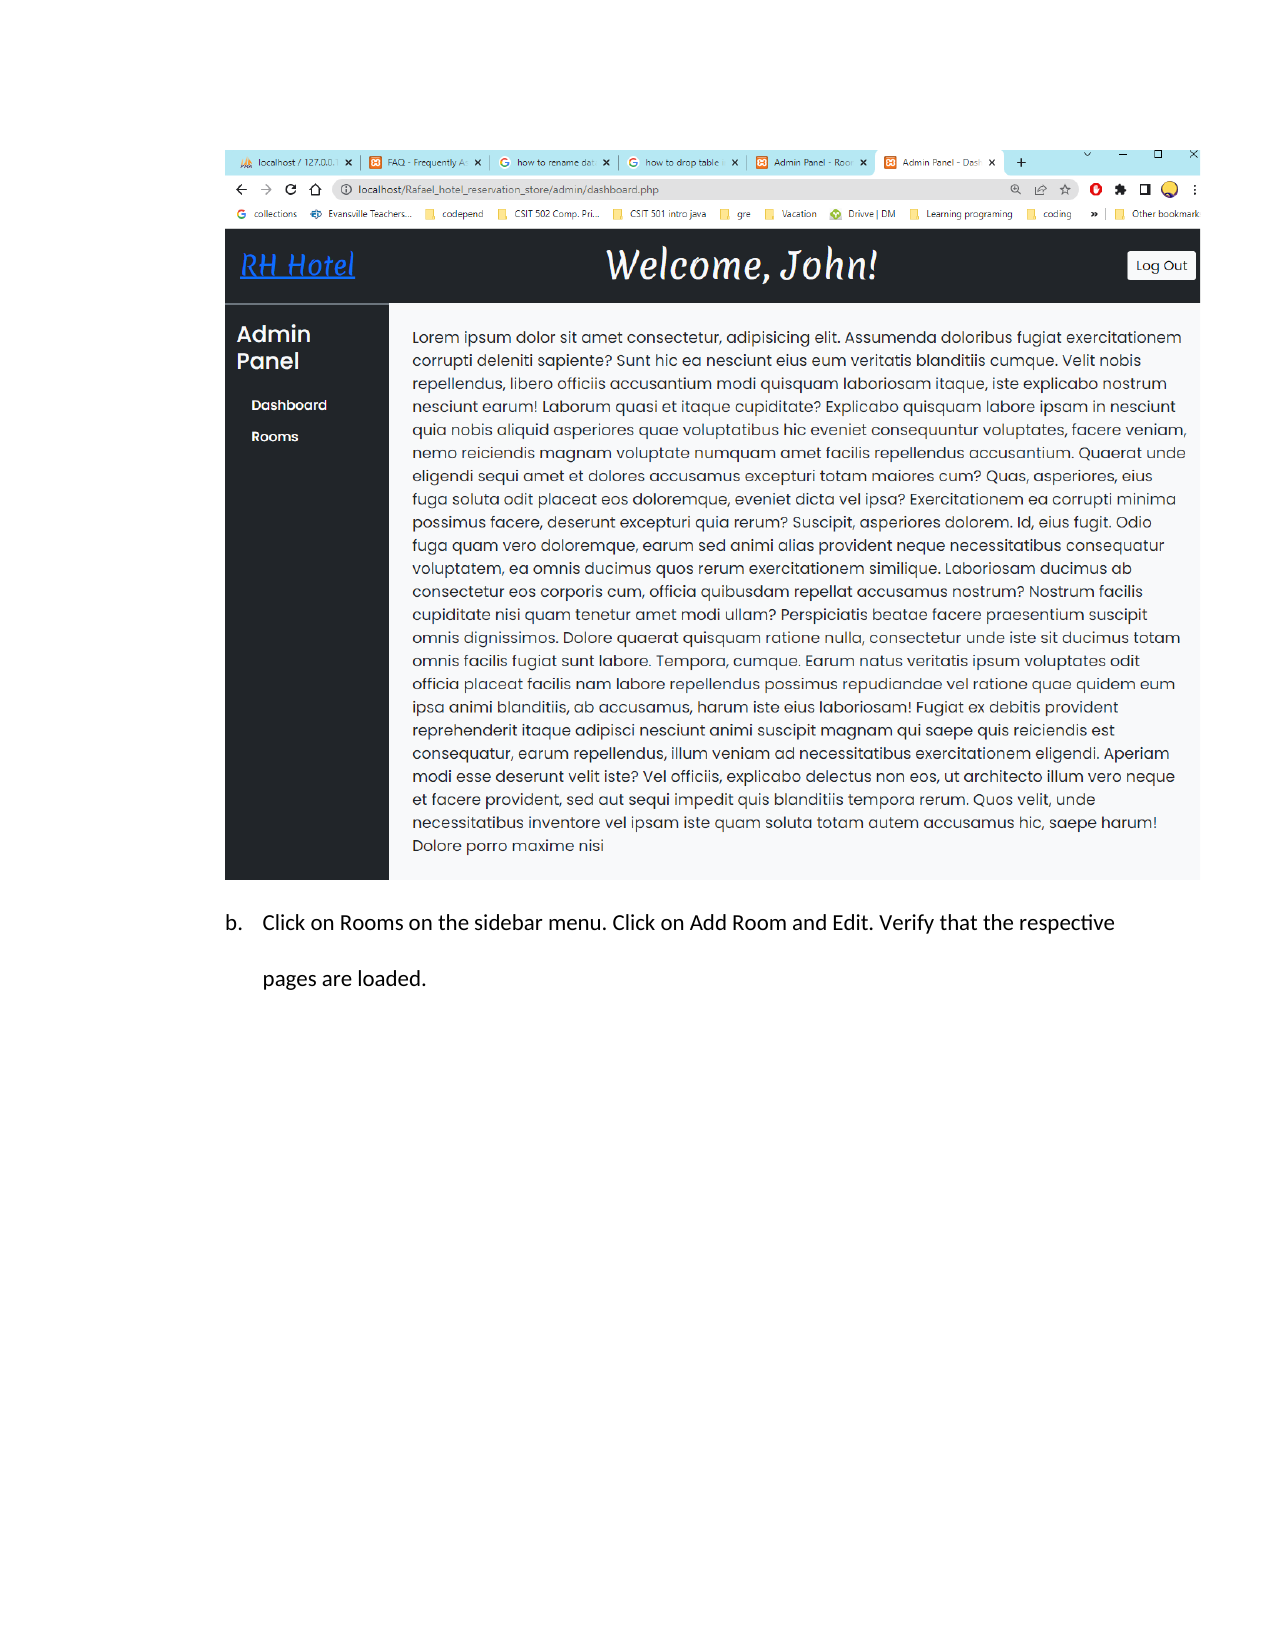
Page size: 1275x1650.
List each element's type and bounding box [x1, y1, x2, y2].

list [225, 908, 1125, 992]
picture [225, 150, 1200, 880]
